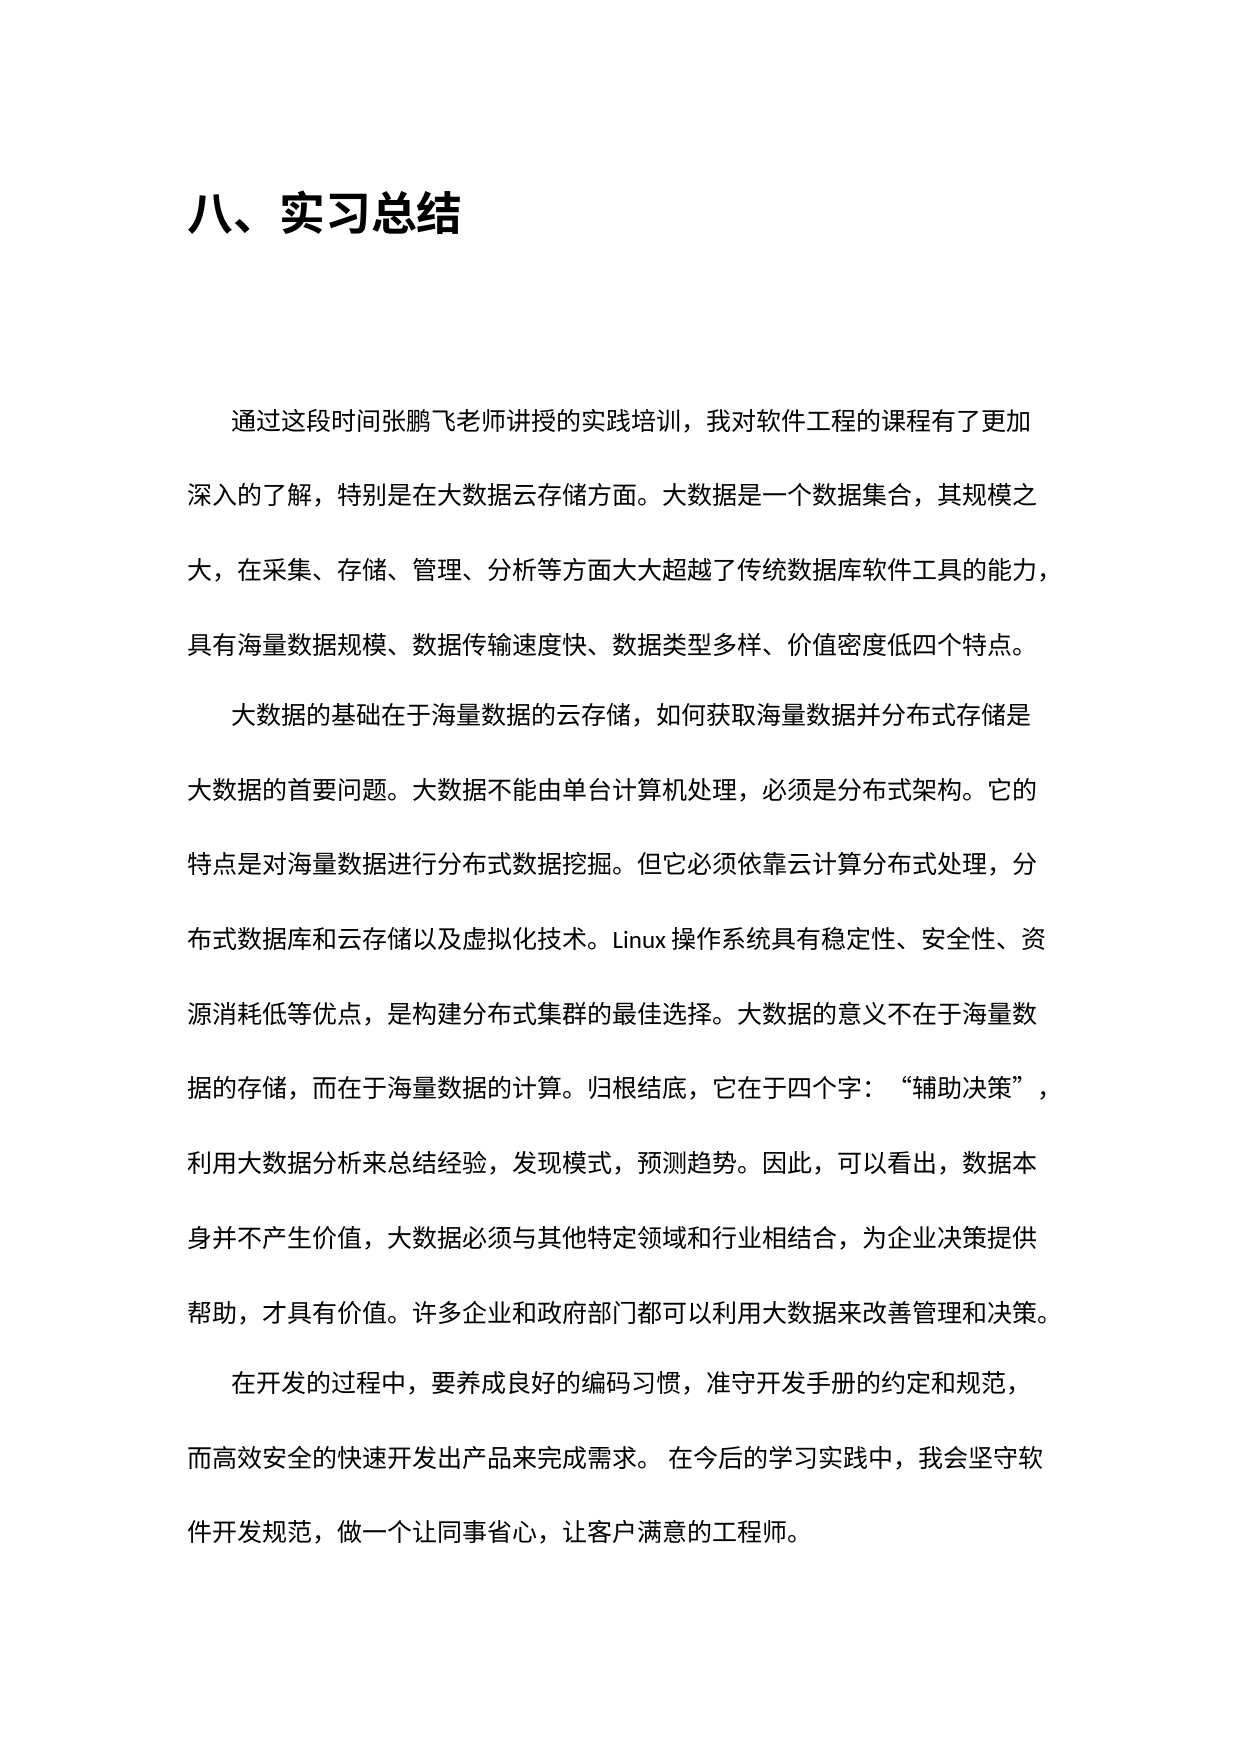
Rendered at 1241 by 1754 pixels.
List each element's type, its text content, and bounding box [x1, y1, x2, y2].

text 在开发的过程中，要养成良好的编码习惯，准守开发手册的约定和规范，而高效安全的快速开发出产品来完成需求。 在今后的学习实践中，我会坚守软件开发规范，做一个让同事省心，让客户满意的工程师。 [187, 1349, 1053, 1563]
text 大数据的基础在于海量数据的云存储，如何获取海量数据并分布式存储是大数据的首要问题。大数据不能由单台计算机处理，必须是分布式架构。它的特点是对海量数据进行分布式数据挖掘。但它必须依靠云计算分布式处理，分布式数据库和云存储以及虚拟化技术。Linux操作系统具有稳定性、安全性、资源消耗低等优点，是构建分布式集群的最佳选择。大数据的意义不在于海量数据的存储，而在于海量数据的计算。归根结底，它在于四个字：“辅助决策”，利用大数据分析来总结经验，发现模式，预测趋势。因此，可以看出，数据本身并不产生价值，大数据必须与其他特定领域和行业相结合，为企业决策提供帮助，才具有价值。许多企业和政府部门都可以利用大数据来改善管理和决策。 [187, 681, 1053, 1344]
subtitle 实习总结 [187, 162, 1053, 259]
text 通过这段时间张鹏飞老师讲授的实践培训，我对软件工程的课程有了更加深入的了解，特别是在大数据云存储方面。大数据是一个数据集合，其规模之大，在采集、存储、管理、分析等方面大大超越了传统数据库软件工具的能力，具有海量数据规模、数据传输速度快、数据类型多样、价值密度低四个特点。 [187, 387, 1053, 676]
